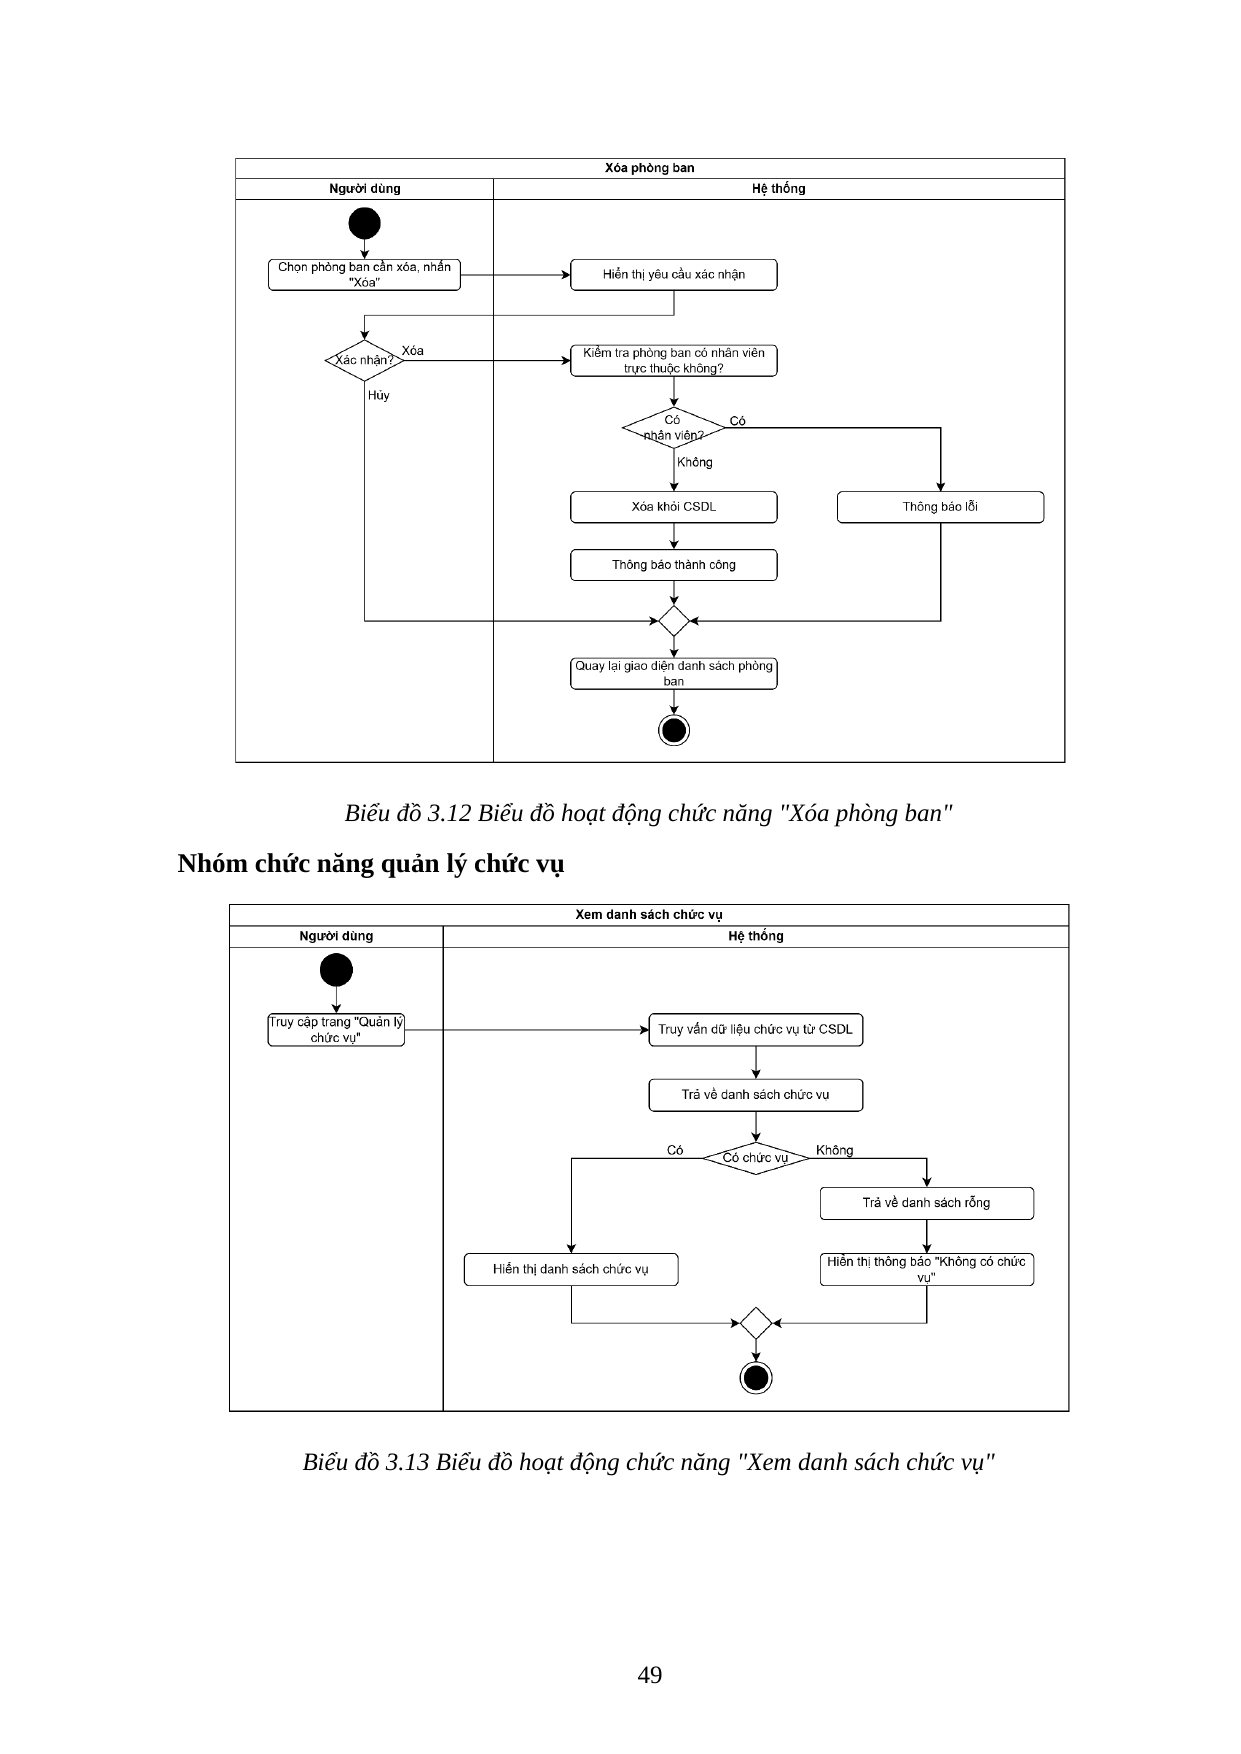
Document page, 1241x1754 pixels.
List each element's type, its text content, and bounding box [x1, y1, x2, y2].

picture [218, 893, 1081, 1422]
text Biểu đồ 3.13 Biểu đồ hoạt động chức năng "Xem danh sách chức vụ" [177, 1447, 1122, 1476]
text Biểu đồ 3.12 Biểu đồ hoạt động chức năng "Xóa phòng ban" [177, 798, 1122, 826]
picture [224, 147, 1075, 773]
text Nhóm chức năng quản lý chức vụ [177, 847, 1122, 878]
